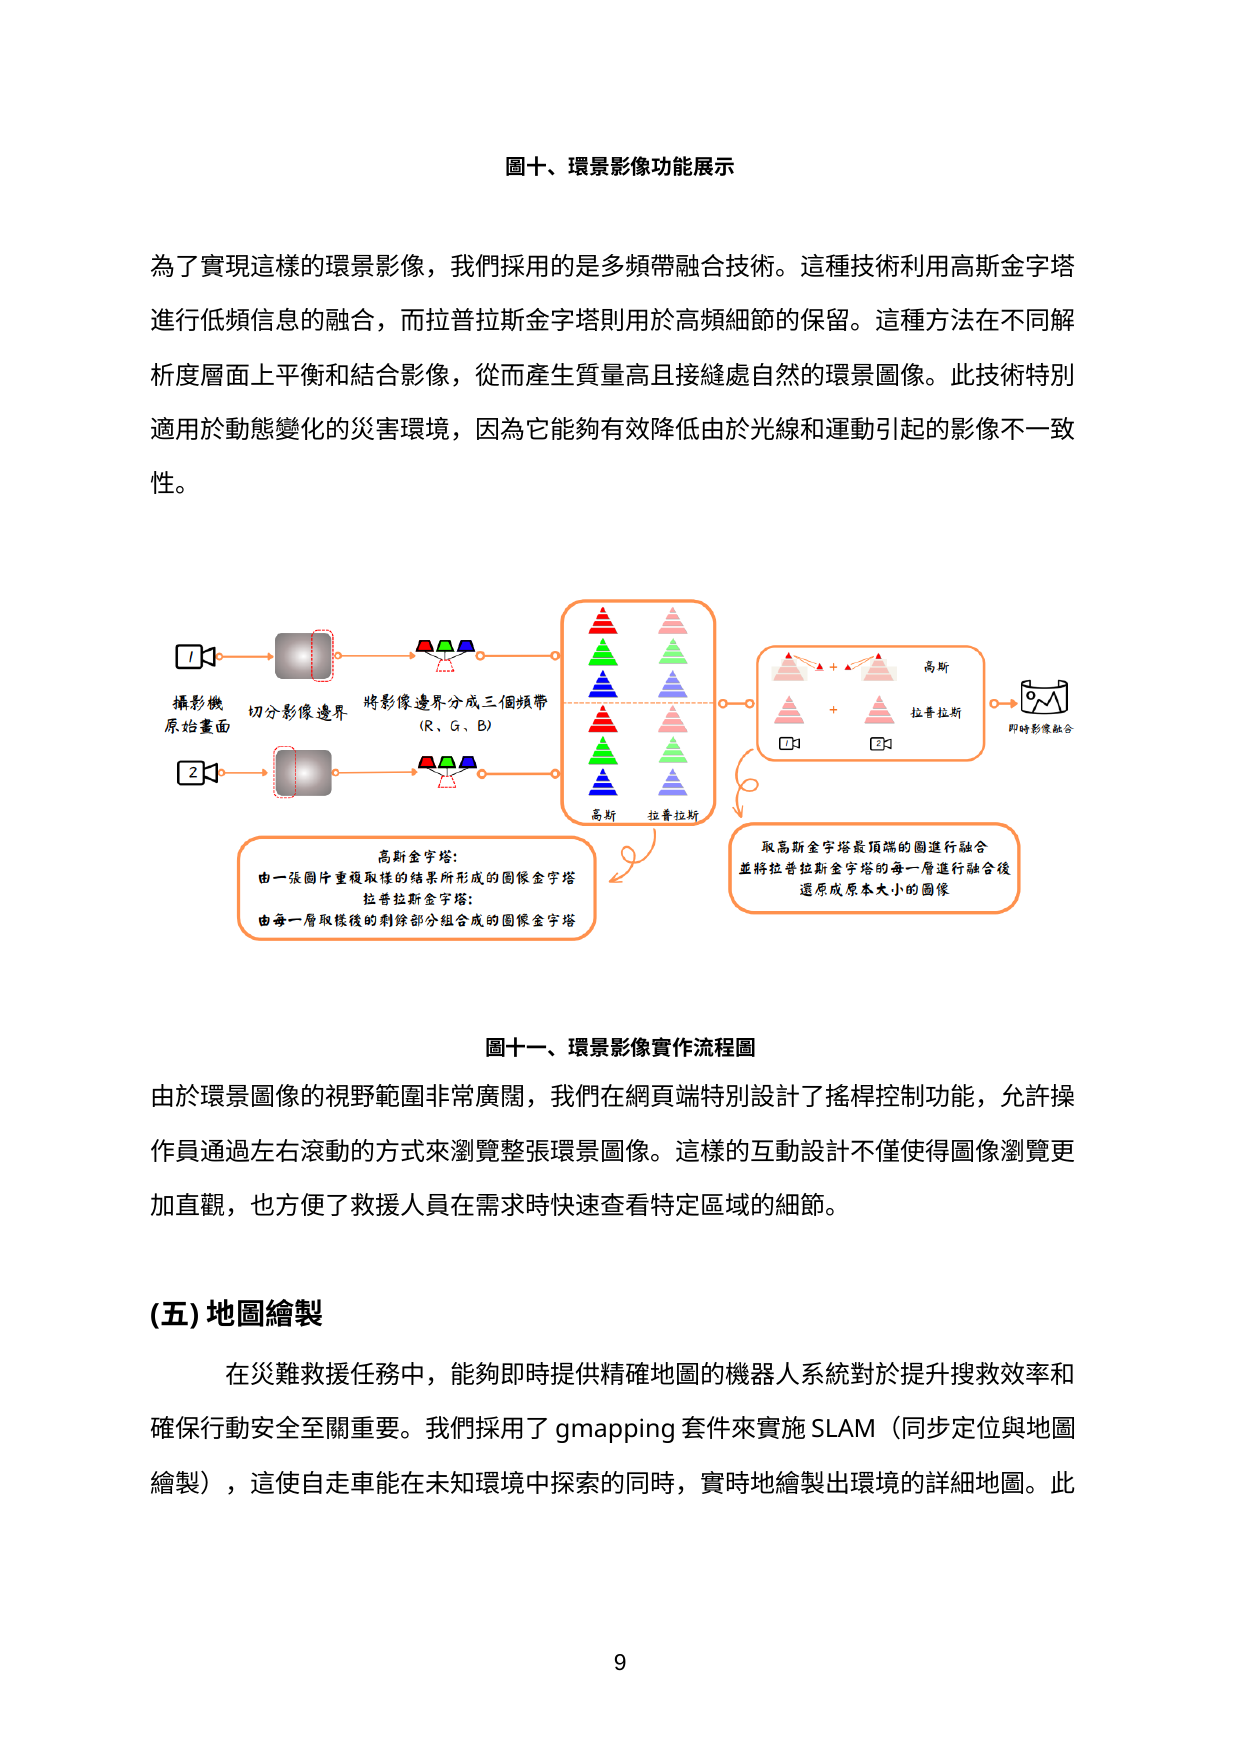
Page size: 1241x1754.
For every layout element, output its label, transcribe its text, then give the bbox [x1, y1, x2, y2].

text 圖十、環景影像功能展示 [150, 150, 1090, 180]
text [150, 1354, 1090, 1499]
text 由於環景圖像的視野範圍非常廣闊，我們在網頁端特別設計了搖桿控制功能，允許操作員通過左右滾動的方式來瀏覽整張環景圖像。這樣的互動設計不僅使得圖像瀏覽更加直觀，也方便了救援人員在需求時快速查看特定區域的細節。 [150, 1077, 1090, 1222]
text 圖十一、環景影像實作流程圖 [150, 1031, 1090, 1062]
picture [150, 518, 1082, 1019]
text 為了實現這樣的環景影像，我們採用的是多頻帶融合技術。這種技術利用高斯金字塔進行低頻信息的融合，而拉普拉斯金字塔則用於高頻細節的保留。這種方法在不同解析度層面上平衡和結合影像，從而產生質量高且接縫處自然的環景圖像。此技術特別適用於動態變化的災害環境，因為它能夠有效降低由於光線和運動引起的影像不一致性。 [150, 246, 1090, 500]
text (五) 地圖繪製 [150, 1291, 1090, 1333]
